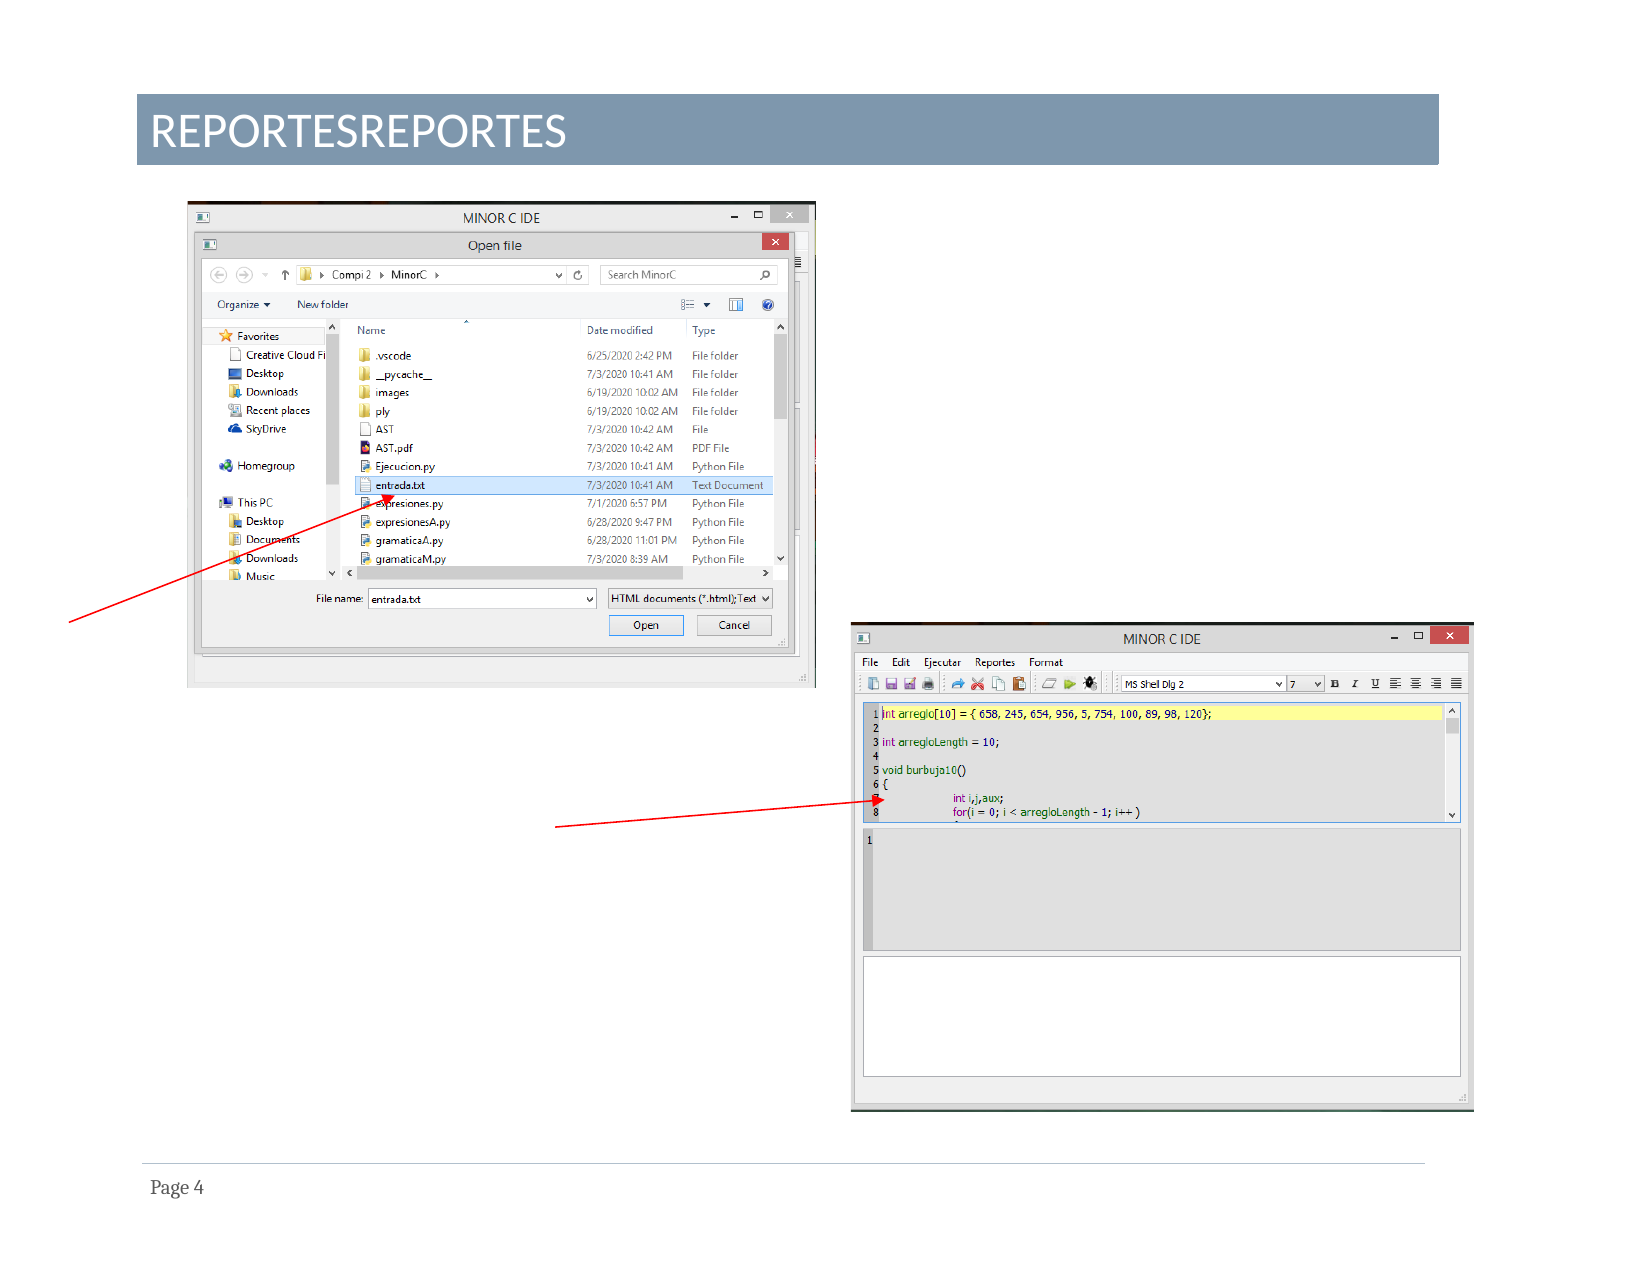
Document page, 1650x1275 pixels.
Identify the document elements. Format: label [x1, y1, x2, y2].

picture [850, 622, 1474, 1112]
picture [187, 201, 816, 688]
